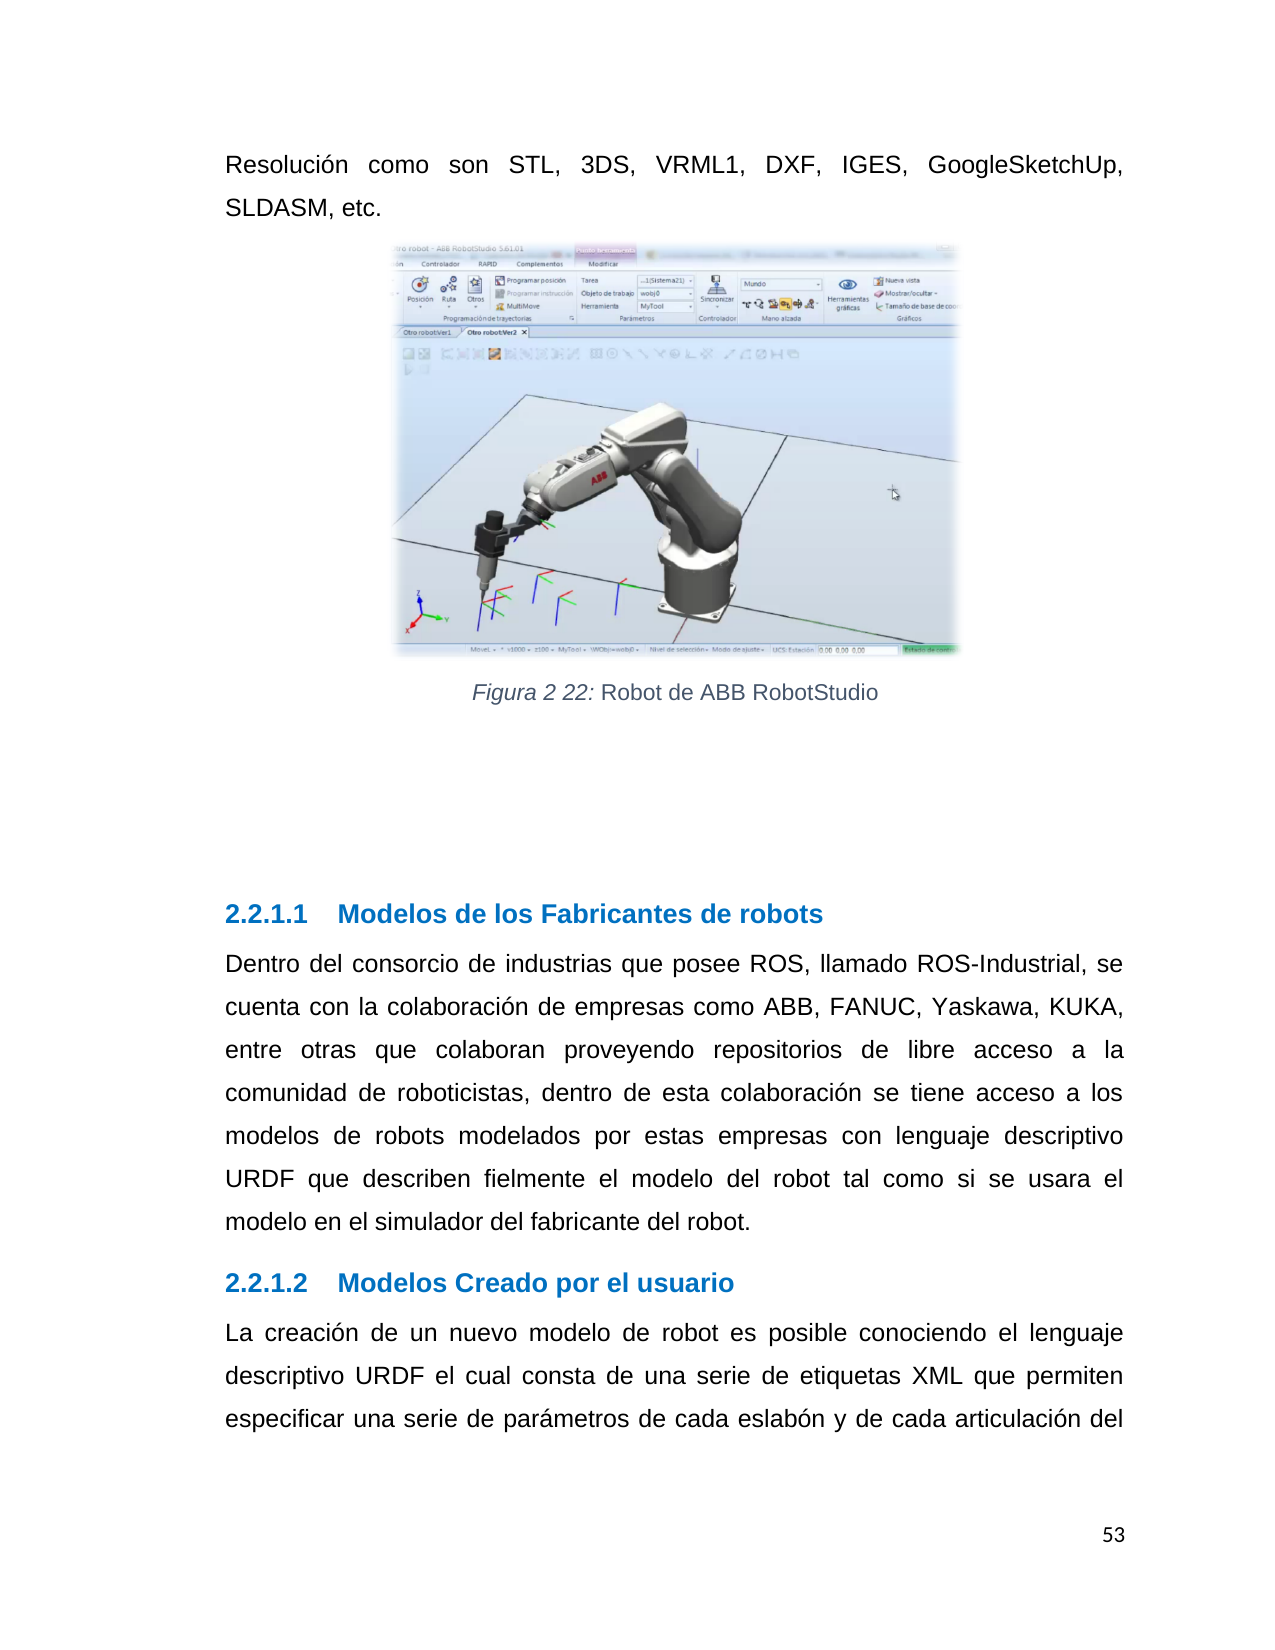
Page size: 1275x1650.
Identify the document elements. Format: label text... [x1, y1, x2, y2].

list Modelos de los Fabricantes de robots [225, 898, 1125, 929]
text Dentro del consorcio de industrias que posee ROS, llamado ROS-Industrial, se cuenta con la colaboración de empresas como ABB, FANUC, Yaskawa, KUKA, entre otras que colaboran proveyendo repositorios de libre acceso a la comunidad de roboticistas, dentro de esta colaboración se tiene acceso a los modelos de robots modelados por estas empresas con lenguaje descriptivo URDF que describen fielmente el modelo del robot tal como si se usara el modelo en el simulador del fabricante del robot. [225, 948, 1125, 1236]
picture [403, 255, 949, 646]
text Figura 2 22: Robot de ABB RobotStudio [225, 678, 1125, 705]
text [225, 150, 1125, 222]
list Modelos Creado por el usuario [225, 1267, 1125, 1298]
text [225, 1317, 1125, 1432]
